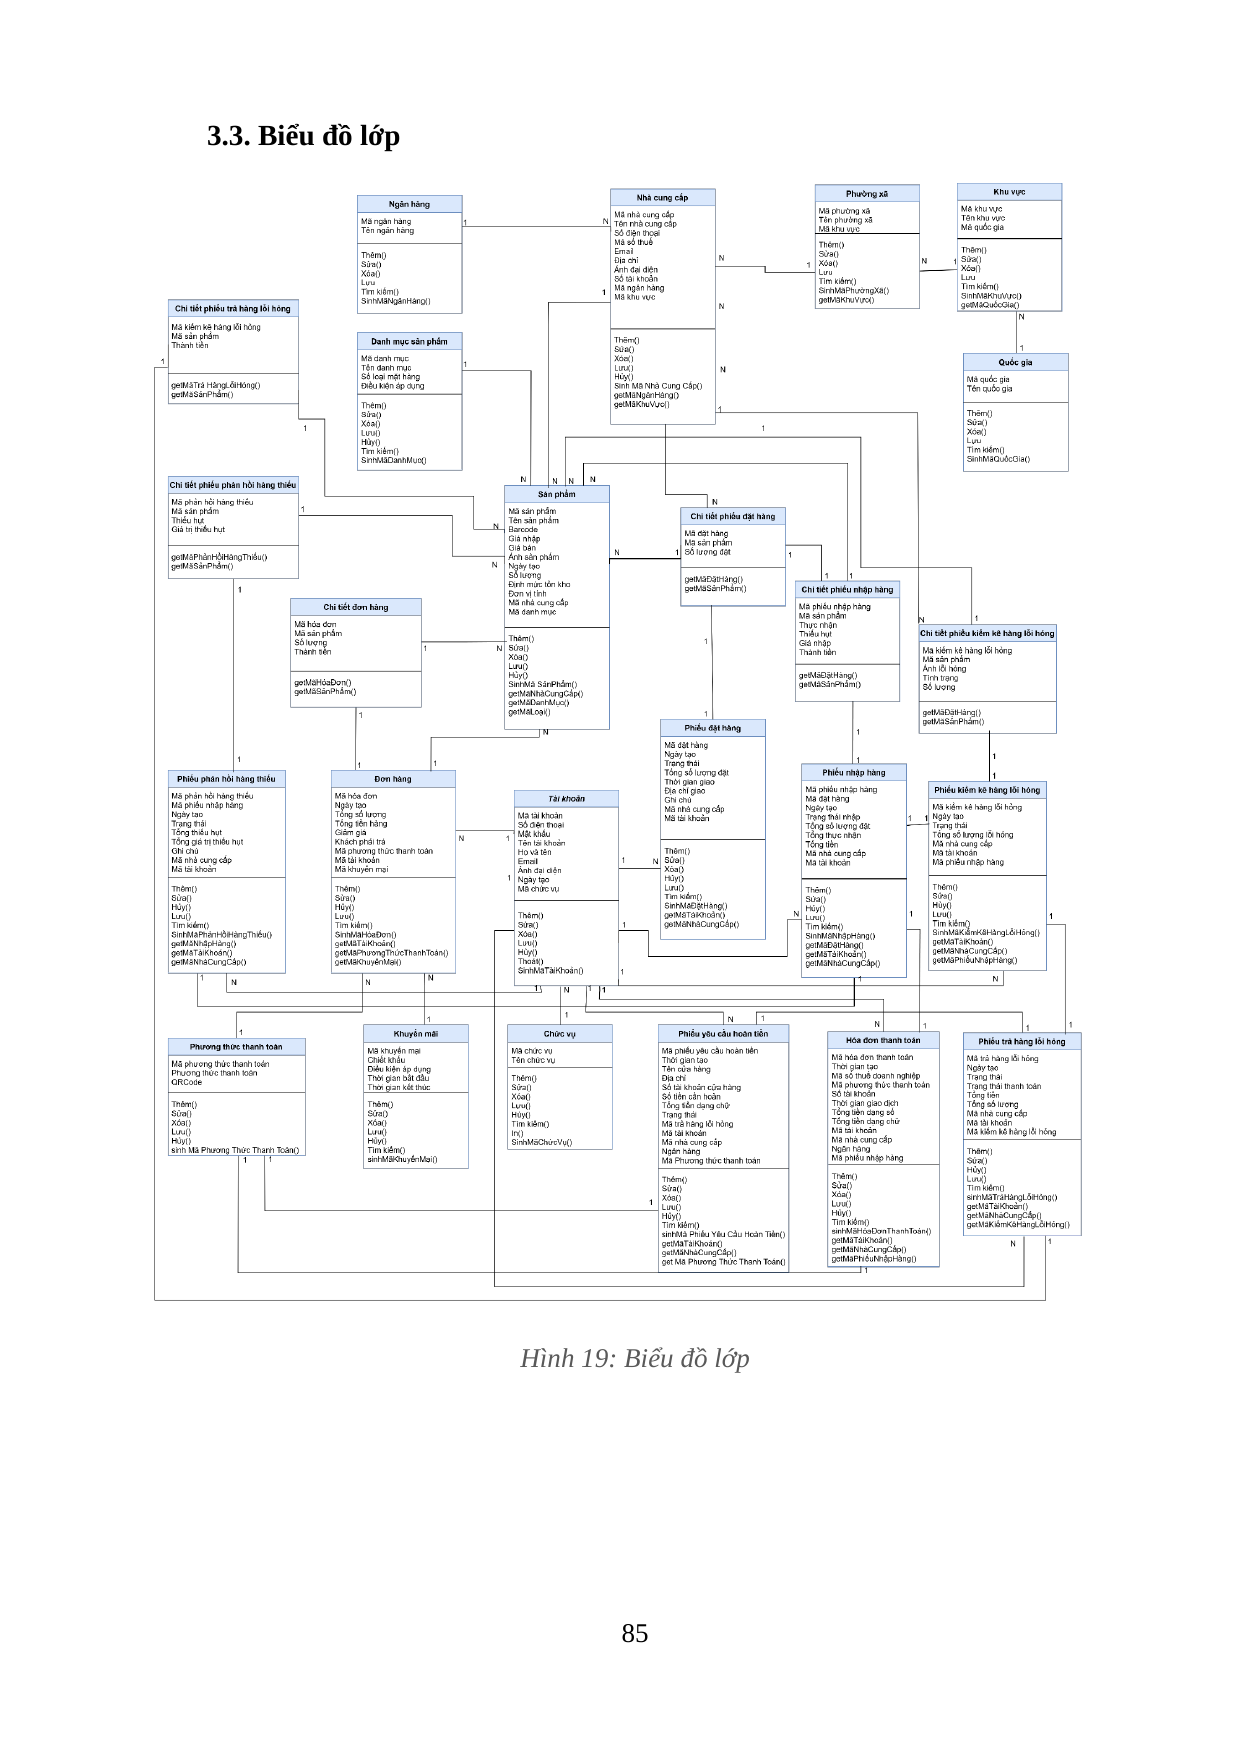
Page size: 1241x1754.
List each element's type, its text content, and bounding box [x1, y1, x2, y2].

picture [147, 176, 1088, 1308]
subtitle 3.3. Biểu đồ lớp [148, 118, 1122, 152]
text Hình 19: Biểu đồ lớp [148, 1342, 1122, 1373]
